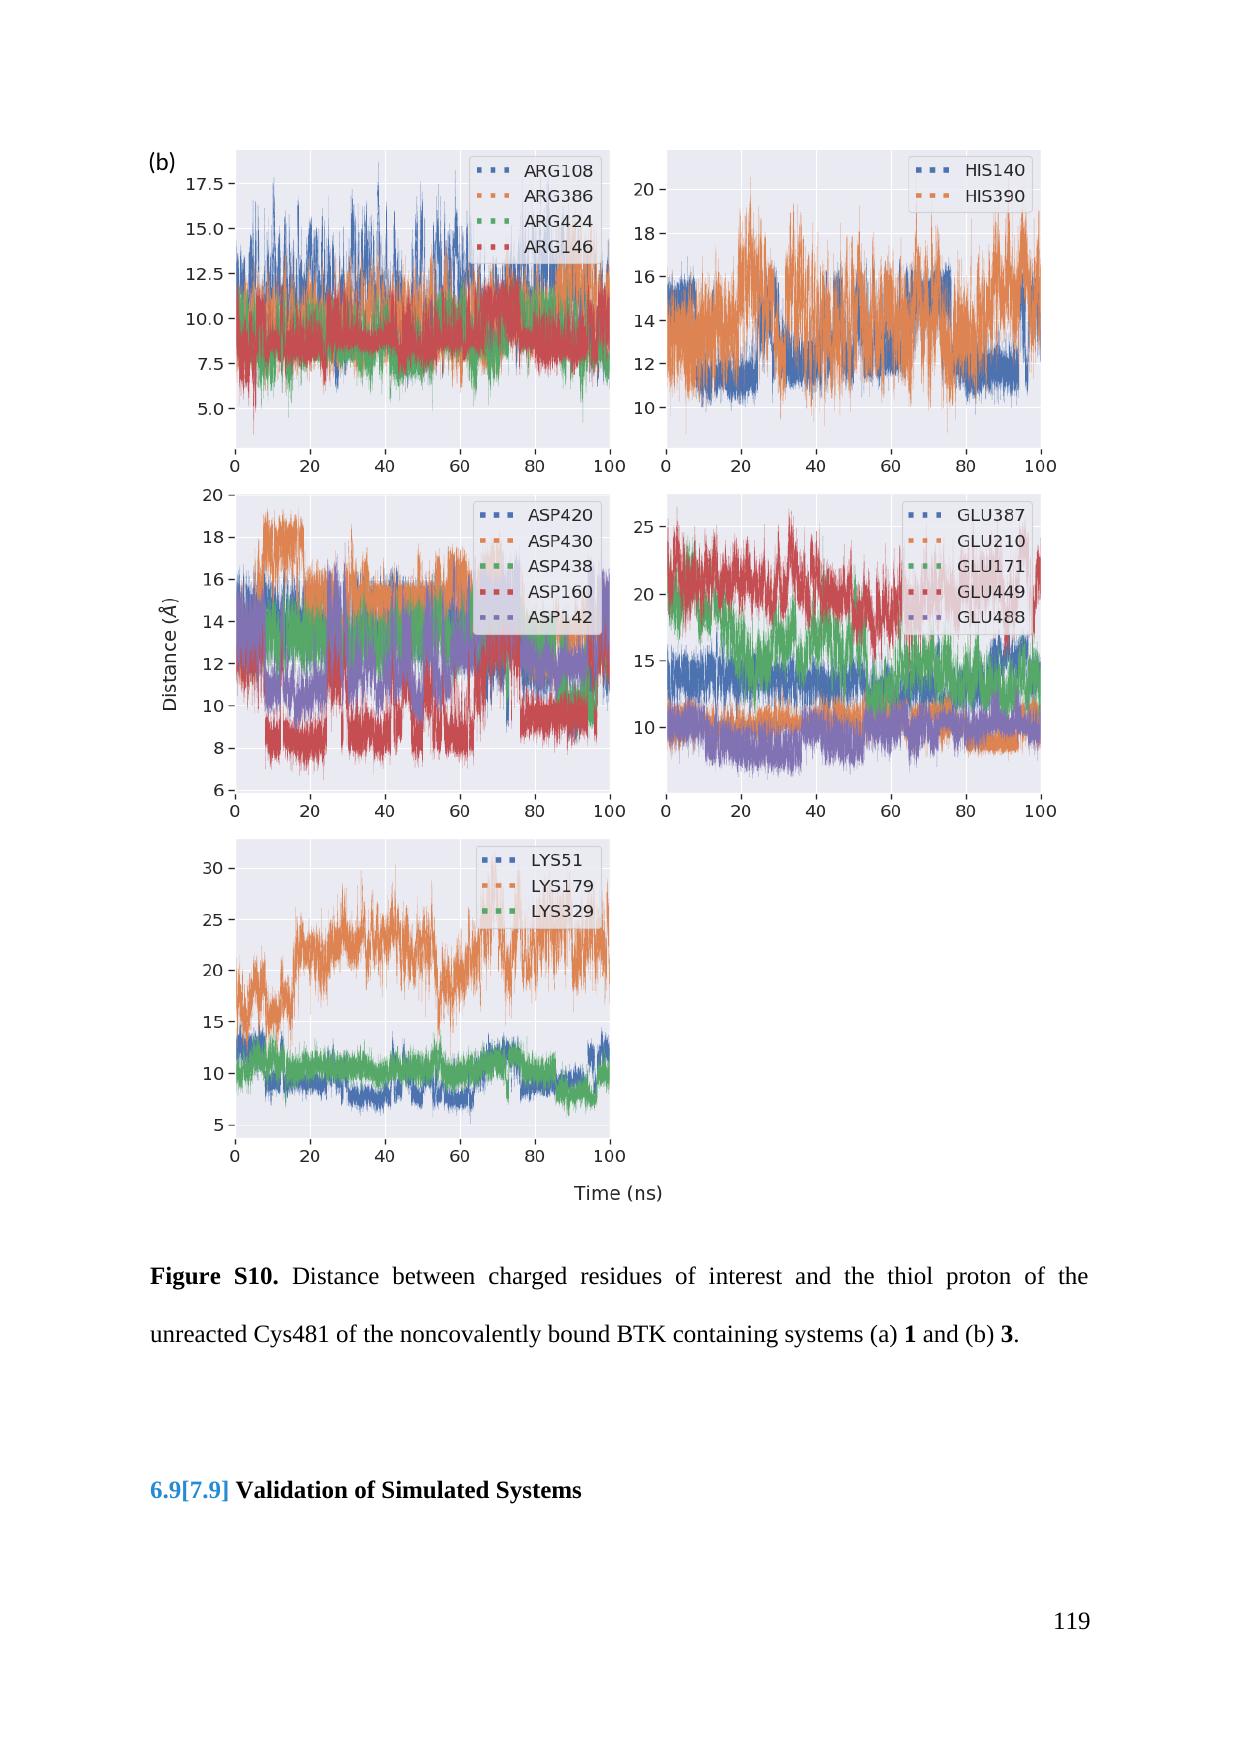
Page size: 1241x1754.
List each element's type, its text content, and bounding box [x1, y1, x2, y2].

text Figure S10. Distance between charged residues of interest and the thiol proton of the unreacted Cys481 of the noncovalently bound BTK containing systems (a) 1 and (b) 3. [150, 1261, 1090, 1347]
subtitle Validation of Simulated Systems [150, 1475, 1090, 1504]
picture [150, 150, 1087, 1216]
